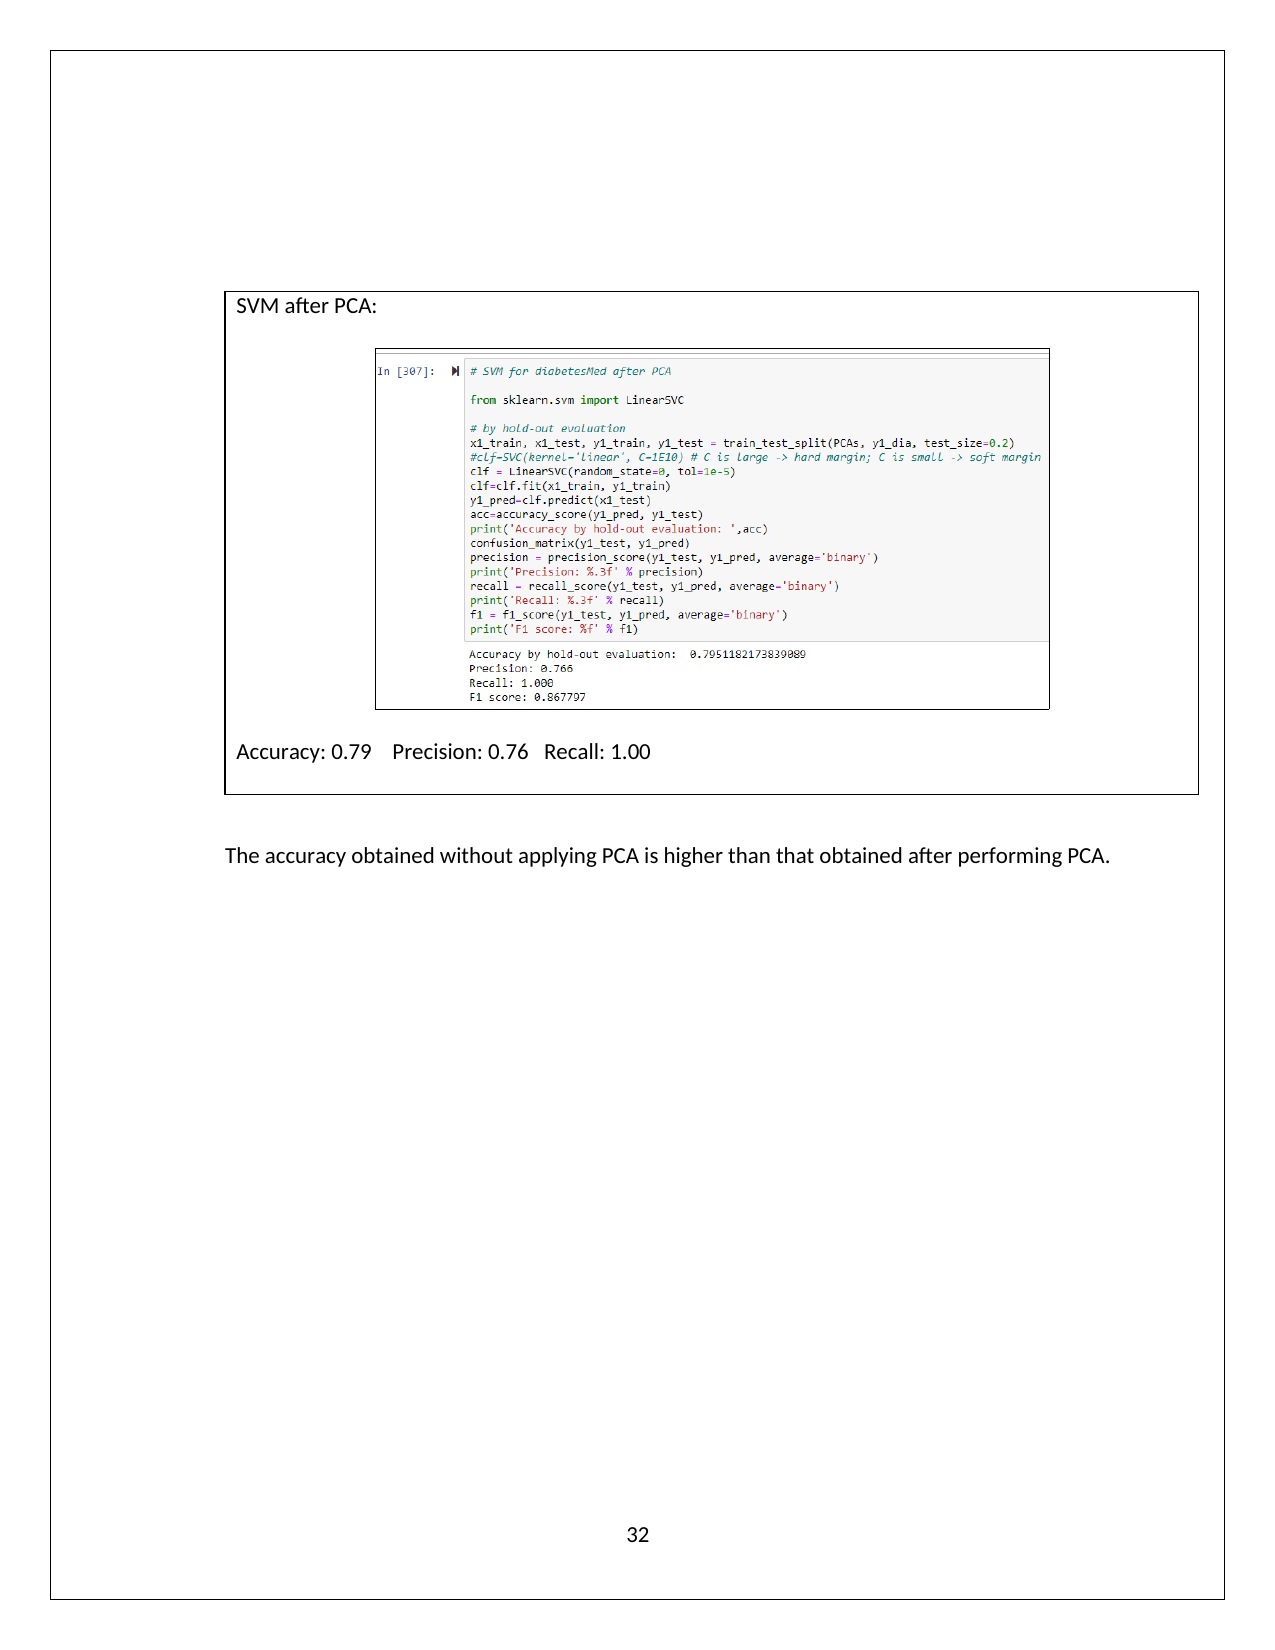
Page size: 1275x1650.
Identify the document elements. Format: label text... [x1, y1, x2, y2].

table_header SVM after PCA: Accuracy: 0.79 Precision: 0.76 Recall: 1.00 [226, 292, 1198, 793]
picture [376, 349, 1049, 709]
text The accuracy obtained without applying PCA is higher than that obtained after performing PCA. [150, 841, 1125, 869]
